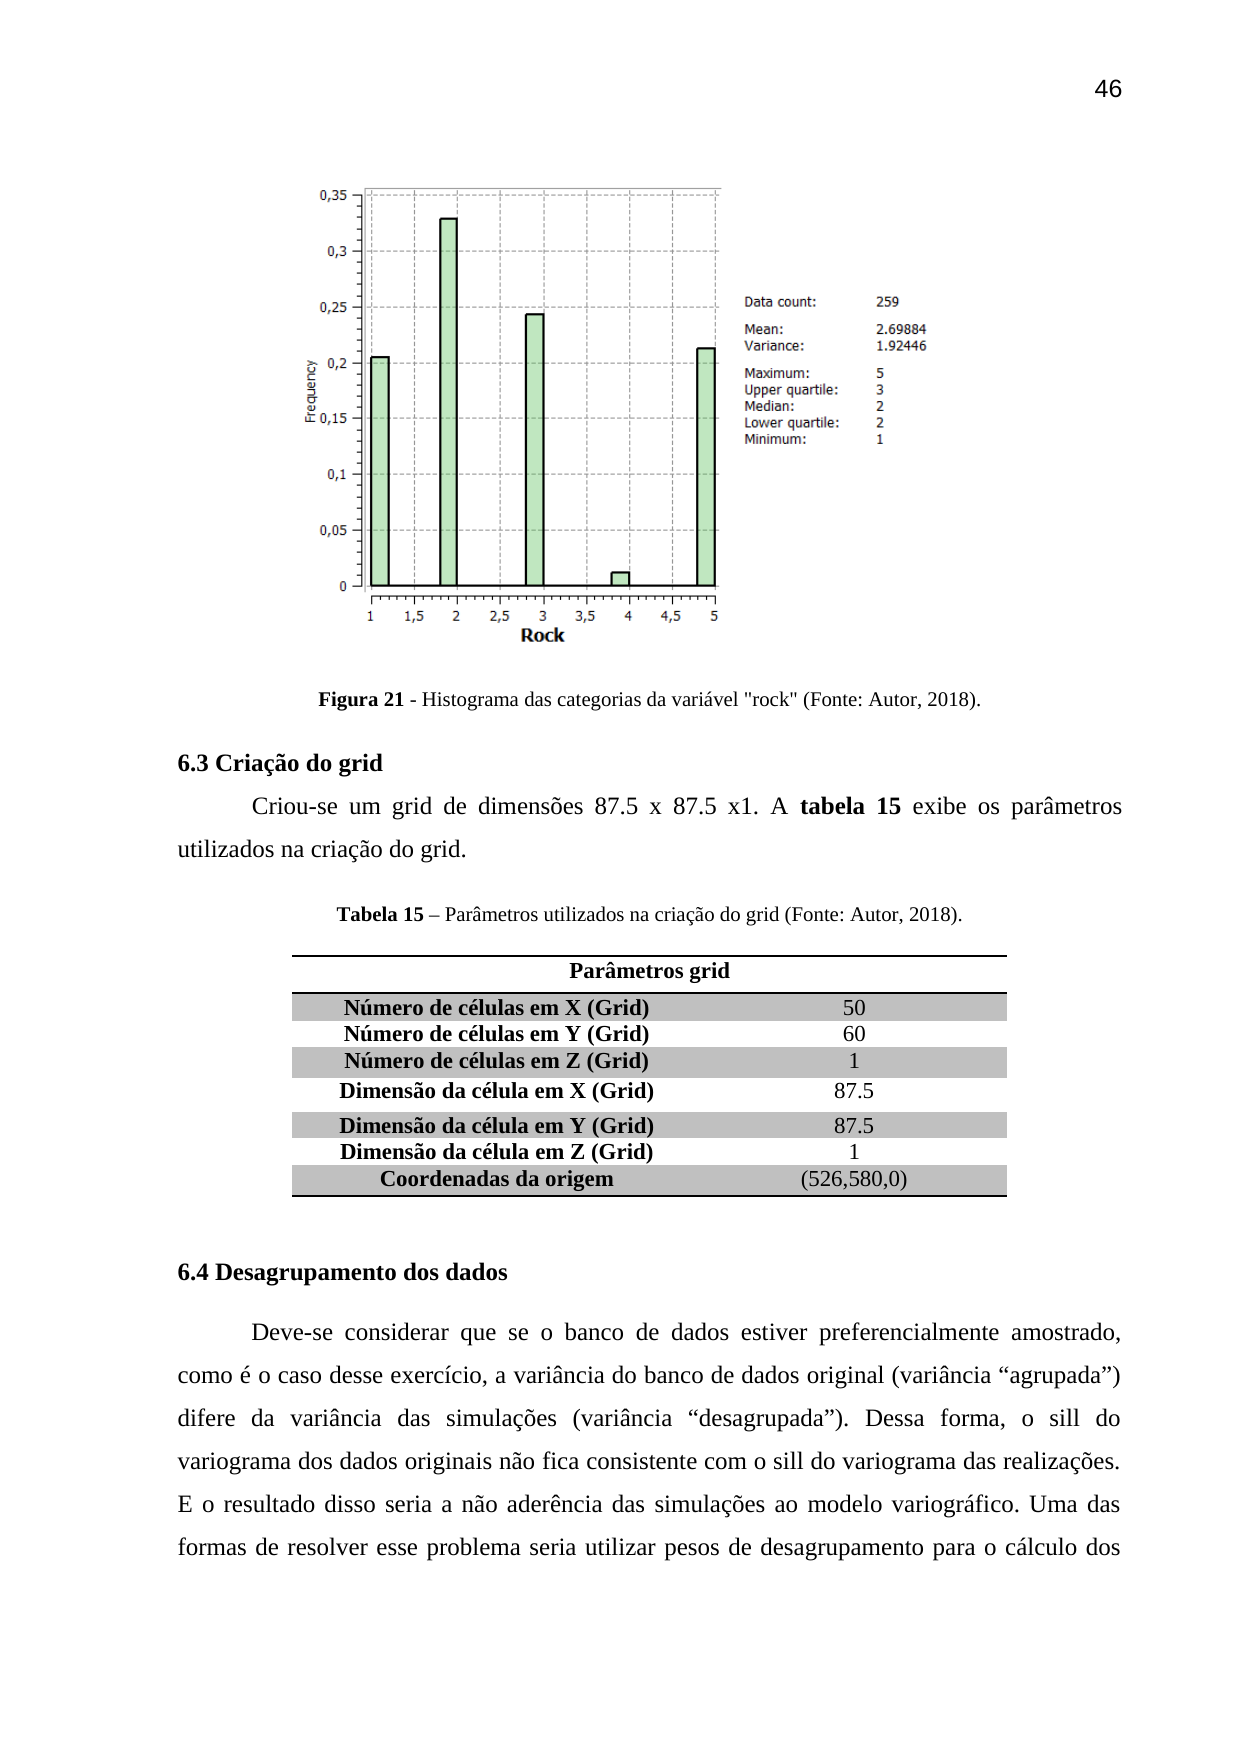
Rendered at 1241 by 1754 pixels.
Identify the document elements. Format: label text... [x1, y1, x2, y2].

list Criação do grid [177, 748, 1122, 777]
list Criou-se um grid de dimensões 87.5 x 87.5 x1. A tabela 15 exibe os parâmetros utilizados na criação do grid. [177, 791, 1122, 863]
text Tabela 15 – Parâmetros utilizados na criação do grid (Fonte: Autor, 2018). [177, 902, 1122, 926]
table_cell Dimensão da célula em X (Grid) [292, 1078, 701, 1112]
table_cell Número de células em X (Grid) [292, 994, 701, 1021]
table_header Parâmetros grid [292, 957, 1007, 992]
table_cell 87.5 [701, 1112, 1007, 1138]
table_cell Dimensão da célula em Z (Grid) [292, 1138, 701, 1165]
table_cell 1 [701, 1138, 1007, 1165]
table_cell 87.5 [701, 1078, 1007, 1112]
picture [302, 177, 997, 656]
table_cell Número de células em Y (Grid) [292, 1021, 701, 1047]
subtitle 6.4 Desagrupamento dos dados [177, 1257, 1122, 1286]
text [177, 1317, 1122, 1561]
table_cell 1 [701, 1047, 1007, 1078]
table_cell Número de células em Z (Grid) [292, 1047, 701, 1078]
table_cell 60 [701, 1021, 1007, 1047]
table_cell (526,580,0) [701, 1165, 1007, 1195]
table_cell Dimensão da célula em Y (Grid) [292, 1112, 701, 1138]
table_cell Coordenadas da origem [292, 1165, 701, 1195]
table_cell 50 [701, 994, 1007, 1021]
